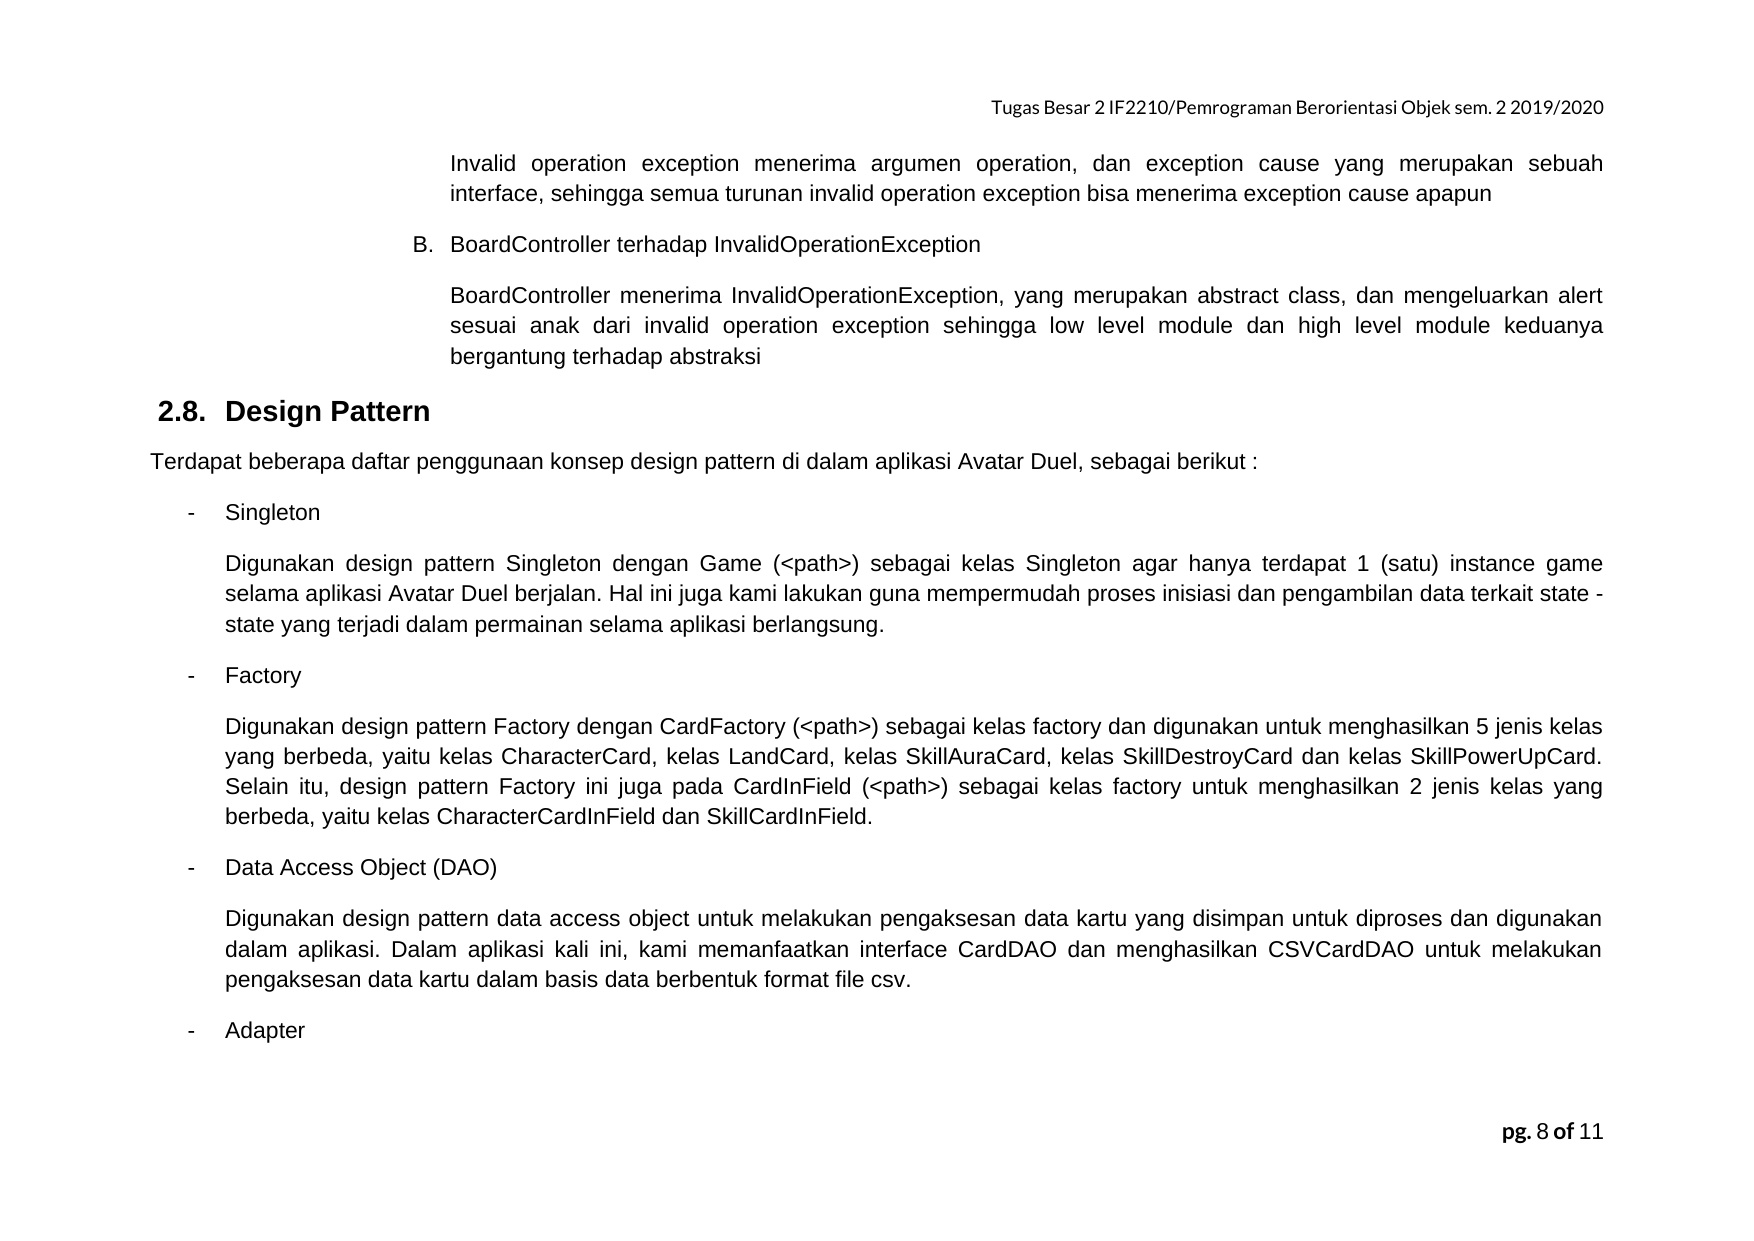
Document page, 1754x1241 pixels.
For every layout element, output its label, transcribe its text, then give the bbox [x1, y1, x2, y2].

text Digunakan design pattern Factory dengan CardFactory (<path>) sebagai kelas factory dan digunakan untuk menghasilkan 5 jenis kelas yang berbeda, yaitu kelas CharacterCard, kelas LandCard, kelas SkillAuraCard, kelas SkillDestroyCard dan kelas SkillPowerUpCard. Selain itu, design pattern Factory ini juga pada CardInField (<path>) sebagai kelas factory untuk menghasilkan 2 jenis kelas yang berbeda, yaitu kelas CharacterCardInField dan SkillCardInField. [225, 713, 1604, 830]
text Invalid operation exception menerima argumen operation, dan exception cause yang merupakan sebuah interface, sehingga semua turunan invalid operation exception bisa menerima exception cause apapun [450, 150, 1604, 207]
list Data Access Object (DAO) [187, 854, 1604, 881]
list Adapter [187, 1017, 1604, 1043]
text Digunakan design pattern Singleton dengan Game (<path>) sebagai kelas Singleton agar hanya terdapat 1 (satu) instance game selama aplikasi Avatar Duel berjalan. Hal ini juga kami lakukan guna mempermudah proses inisiasi dan pengambilan data terkait state - state yang terjadi dalam permainan selama aplikasi berlangsung. [225, 550, 1604, 637]
text BoardController menerima InvalidOperationException, yang merupakan abstract class, dan mengeluarkan alert sesuai anak dari invalid operation exception sehingga low level module dan high level module keduanya bergantung terhadap abstraksi [450, 282, 1604, 369]
list BoardController terhadap InvalidOperationException [412, 231, 1604, 258]
subtitle Design Pattern [206, 394, 1604, 427]
list Factory [187, 662, 1604, 688]
text Terdapat beberapa daftar penggunaan konsep design pattern di dalam aplikasi Avatar Duel, sebagai berikut : [150, 448, 1604, 474]
list Singleton [187, 499, 1604, 526]
text Digunakan design pattern data access object untuk melakukan pengaksesan data kartu yang disimpan untuk diproses dan digunakan dalam aplikasi. Dalam aplikasi kali ini, kami memanfaatkan interface CardDAO dan menghasilkan CSVCardDAO untuk melakukan pengaksesan data kartu dalam basis data berbentuk format file csv. [225, 905, 1604, 992]
